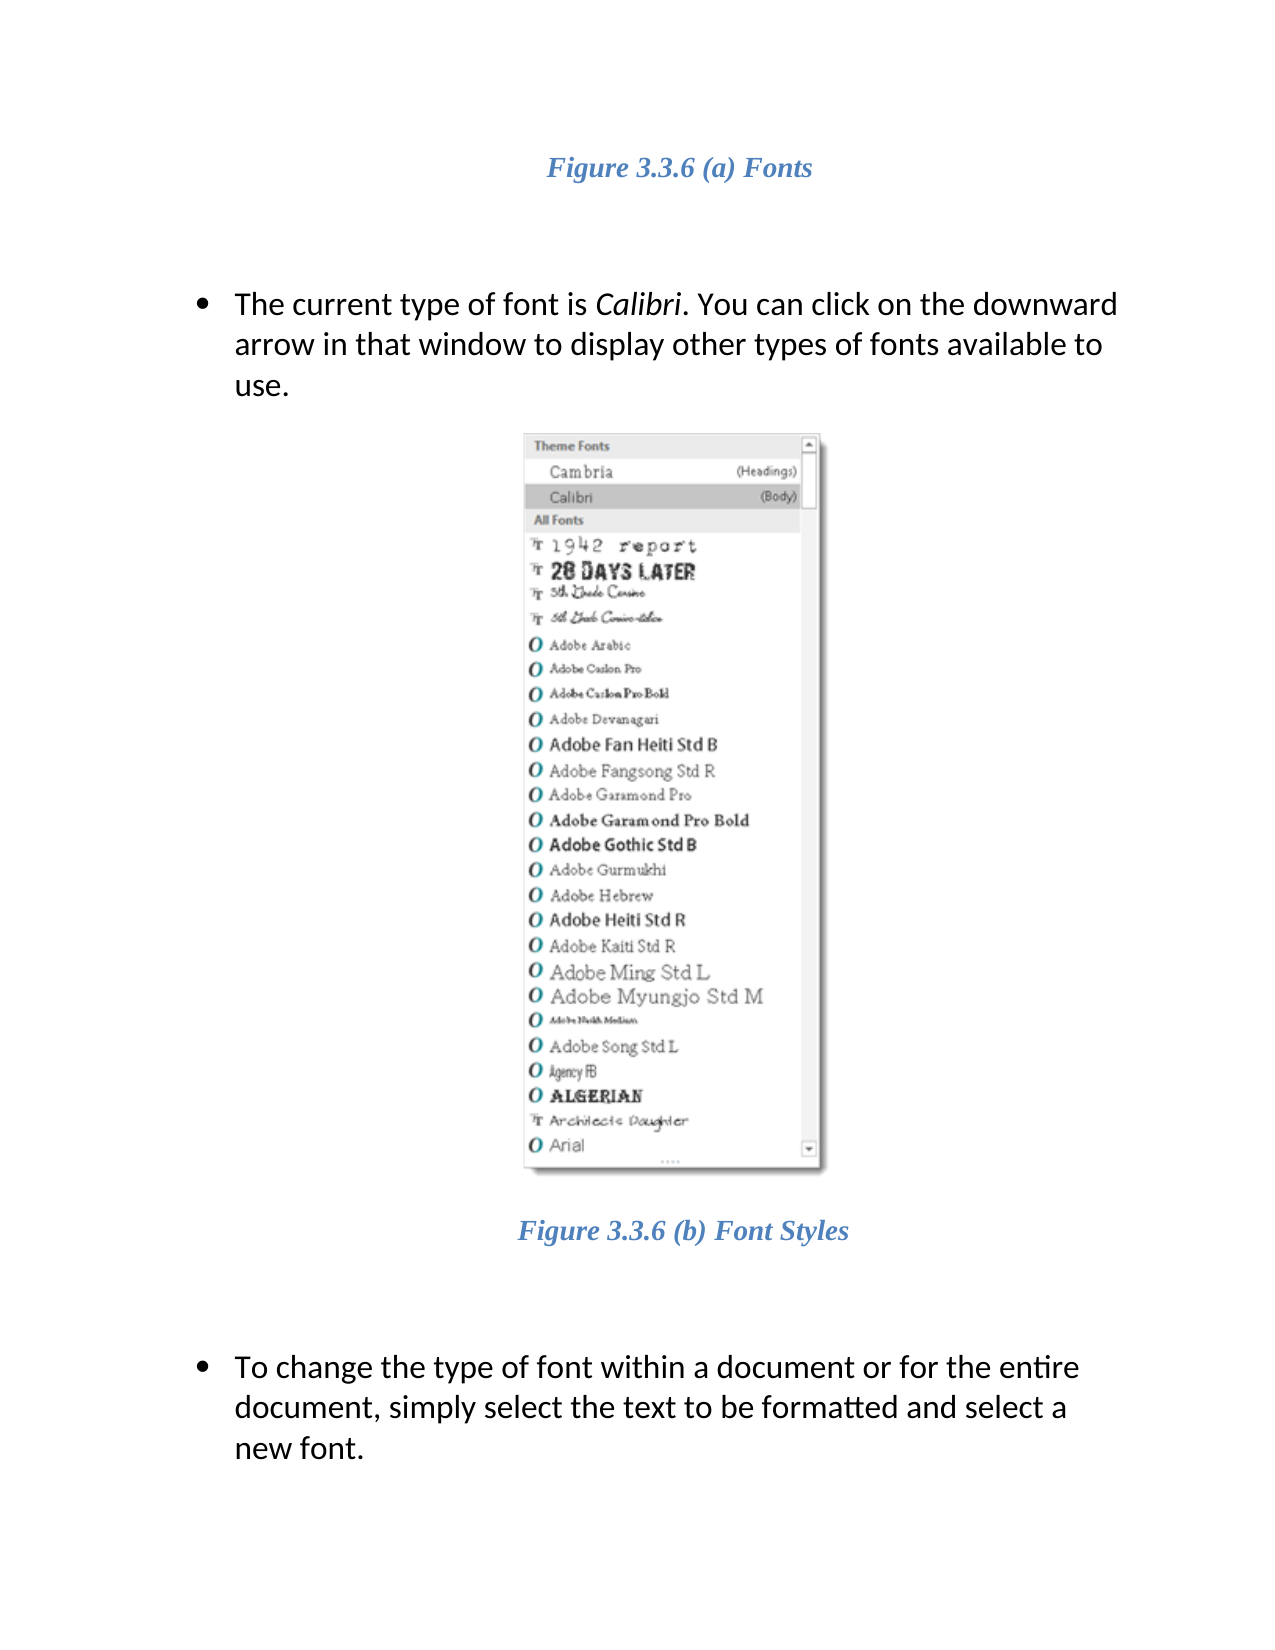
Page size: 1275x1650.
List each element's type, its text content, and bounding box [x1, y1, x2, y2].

picture [523, 433, 836, 1184]
text Figure 3.3.6 (a) Fonts [234, 150, 1125, 183]
list To change the type of font within a document or for the entire document, simply select the text to be formatted and select a new font. [197, 1346, 1125, 1468]
text Figure 3.3.6 (b) Font Styles [234, 1213, 1125, 1247]
list The current type of font is Calibri. You can click on the downward arrow in that window to display other types of fonts available to use. [197, 283, 1125, 405]
